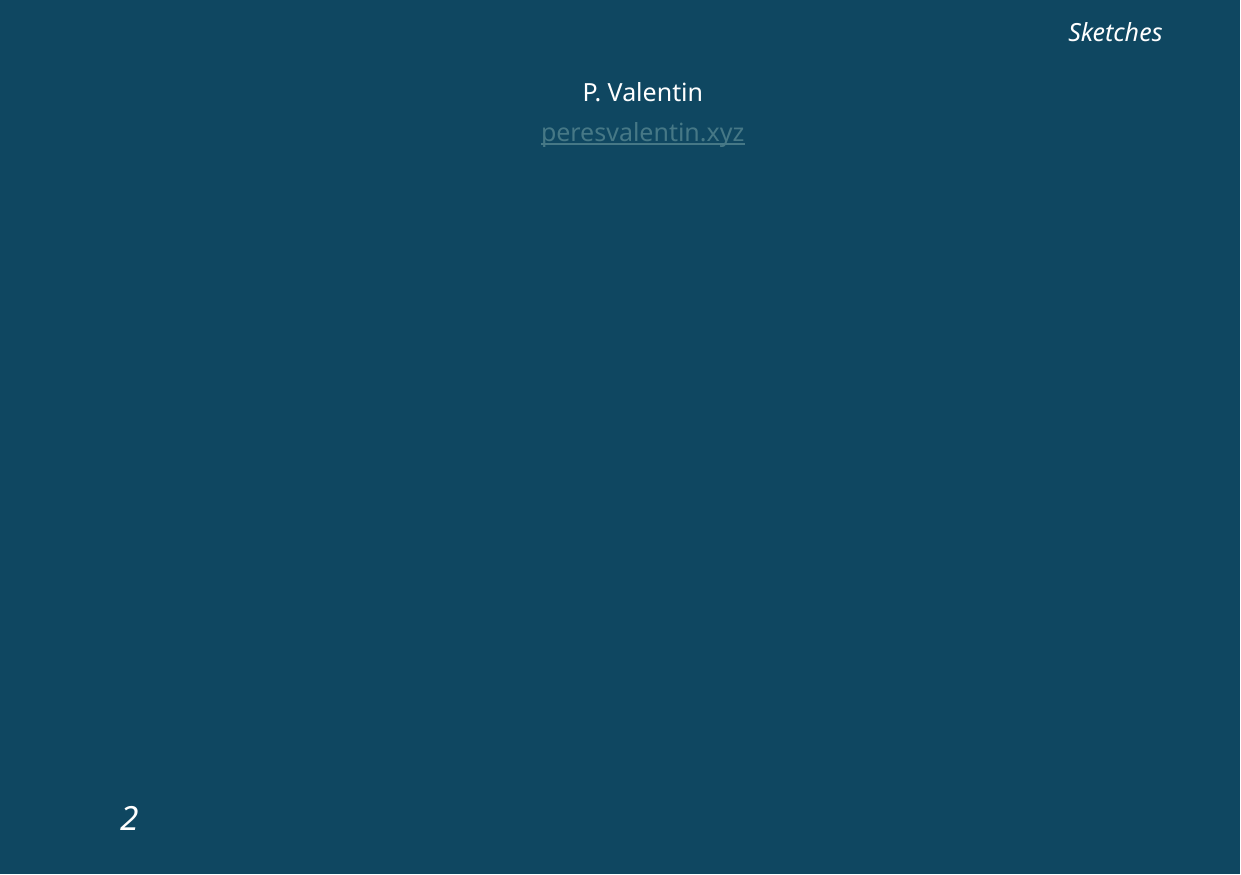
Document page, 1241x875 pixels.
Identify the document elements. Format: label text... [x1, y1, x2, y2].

text peresvalentin.xyz [120, 114, 1165, 148]
text P. Valentin [120, 75, 1165, 109]
